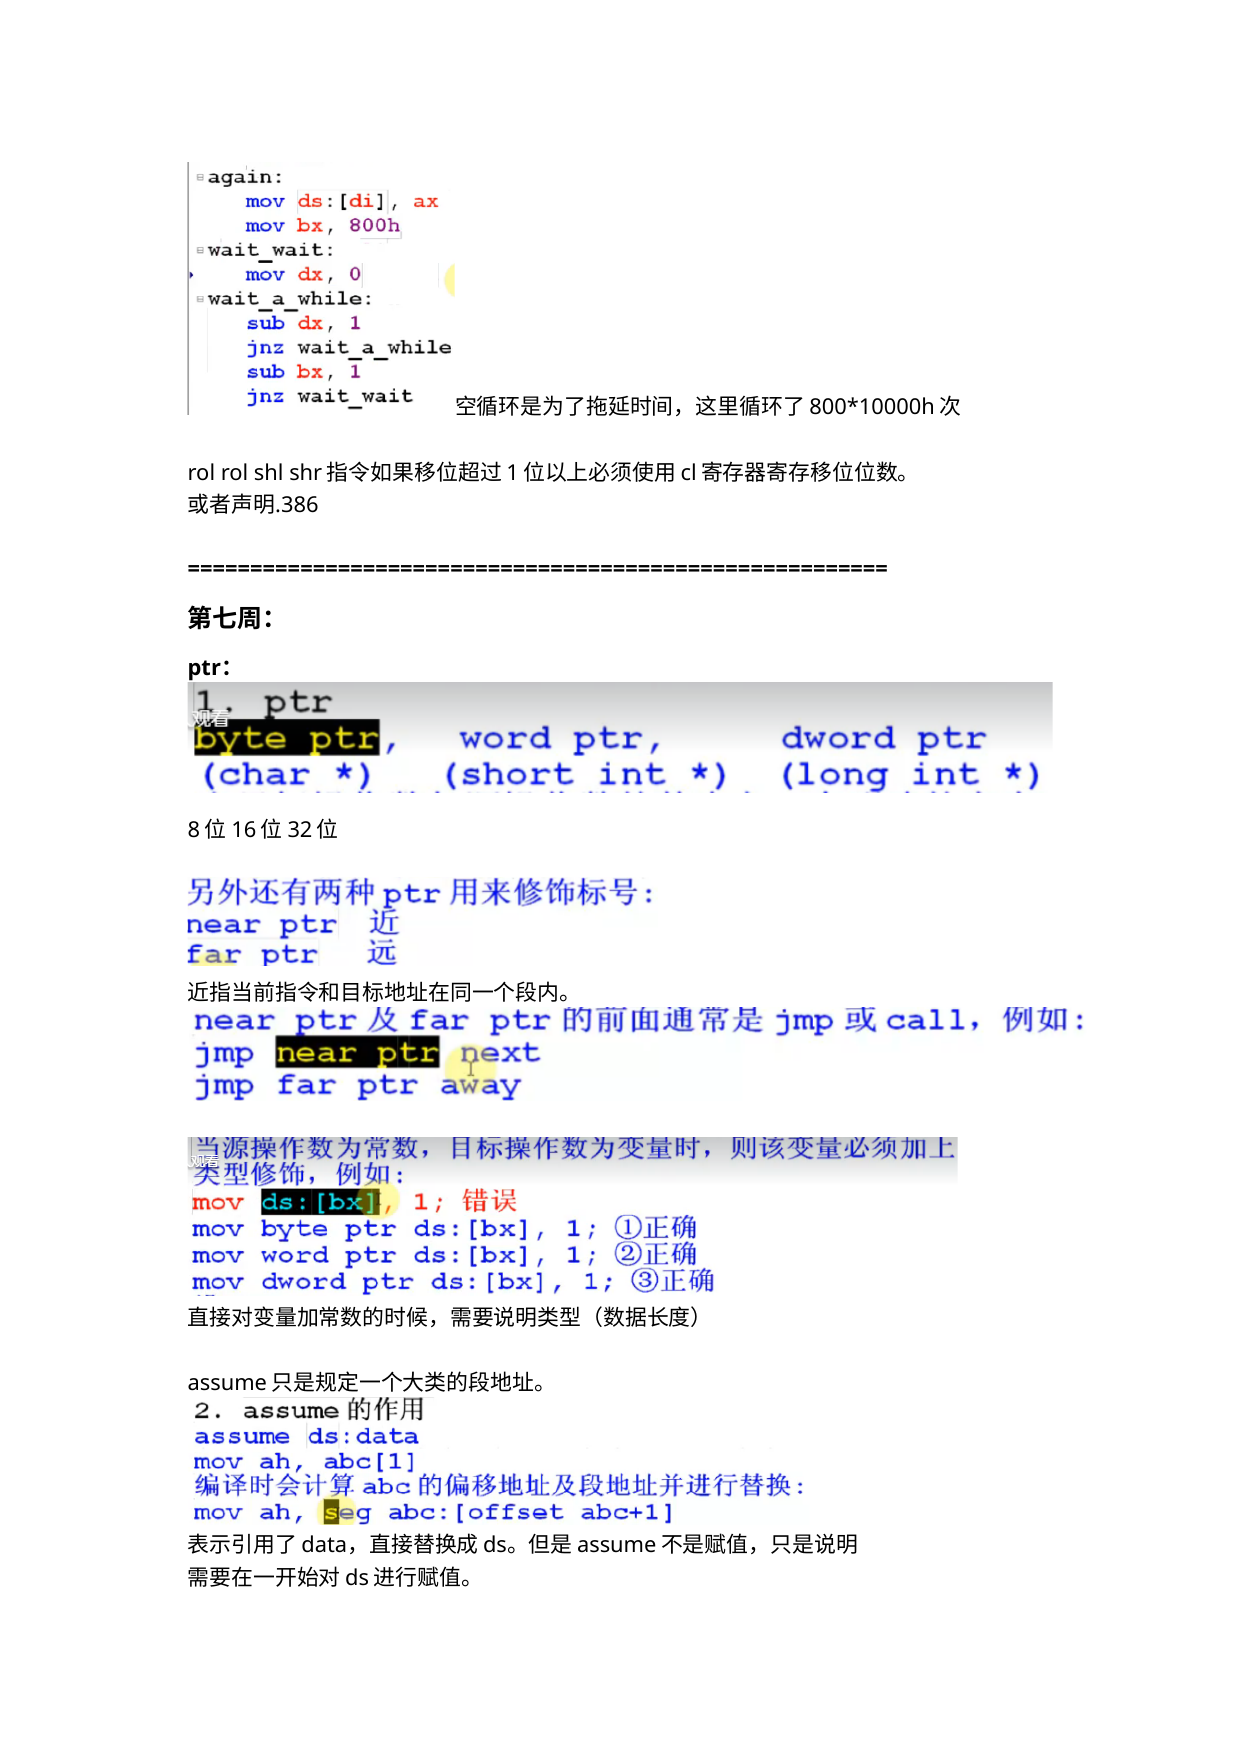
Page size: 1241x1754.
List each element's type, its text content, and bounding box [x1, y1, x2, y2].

picture [187, 162, 455, 415]
picture [187, 1137, 958, 1296]
text ptr： [187, 649, 1053, 682]
text 8位 16位 32位 [187, 812, 1053, 844]
picture [187, 682, 1053, 793]
picture [187, 1007, 1089, 1101]
text 表示引用了data，直接替换成ds。但是assume不是赋值，只是说明 [187, 1527, 1053, 1559]
picture [187, 1397, 810, 1525]
text ======================================================== [187, 552, 1053, 584]
text assume只是规定一个大类的段地址。 [187, 1364, 1053, 1397]
text 近指当前指令和目标地址在同一个段内。 [187, 974, 1053, 1007]
text rol rol shl shr指令如果移位超过1位以上必须使用cl寄存器寄存移位位数。 [187, 454, 1053, 487]
text 需要在一开始对ds进行赋值。 [187, 1559, 1053, 1592]
text 或者声明.386 [187, 487, 1053, 519]
text 第七周： [187, 584, 1053, 649]
text 直接对变量加常数的时候，需要说明类型（数据长度） [187, 1299, 1053, 1332]
picture [187, 877, 659, 966]
